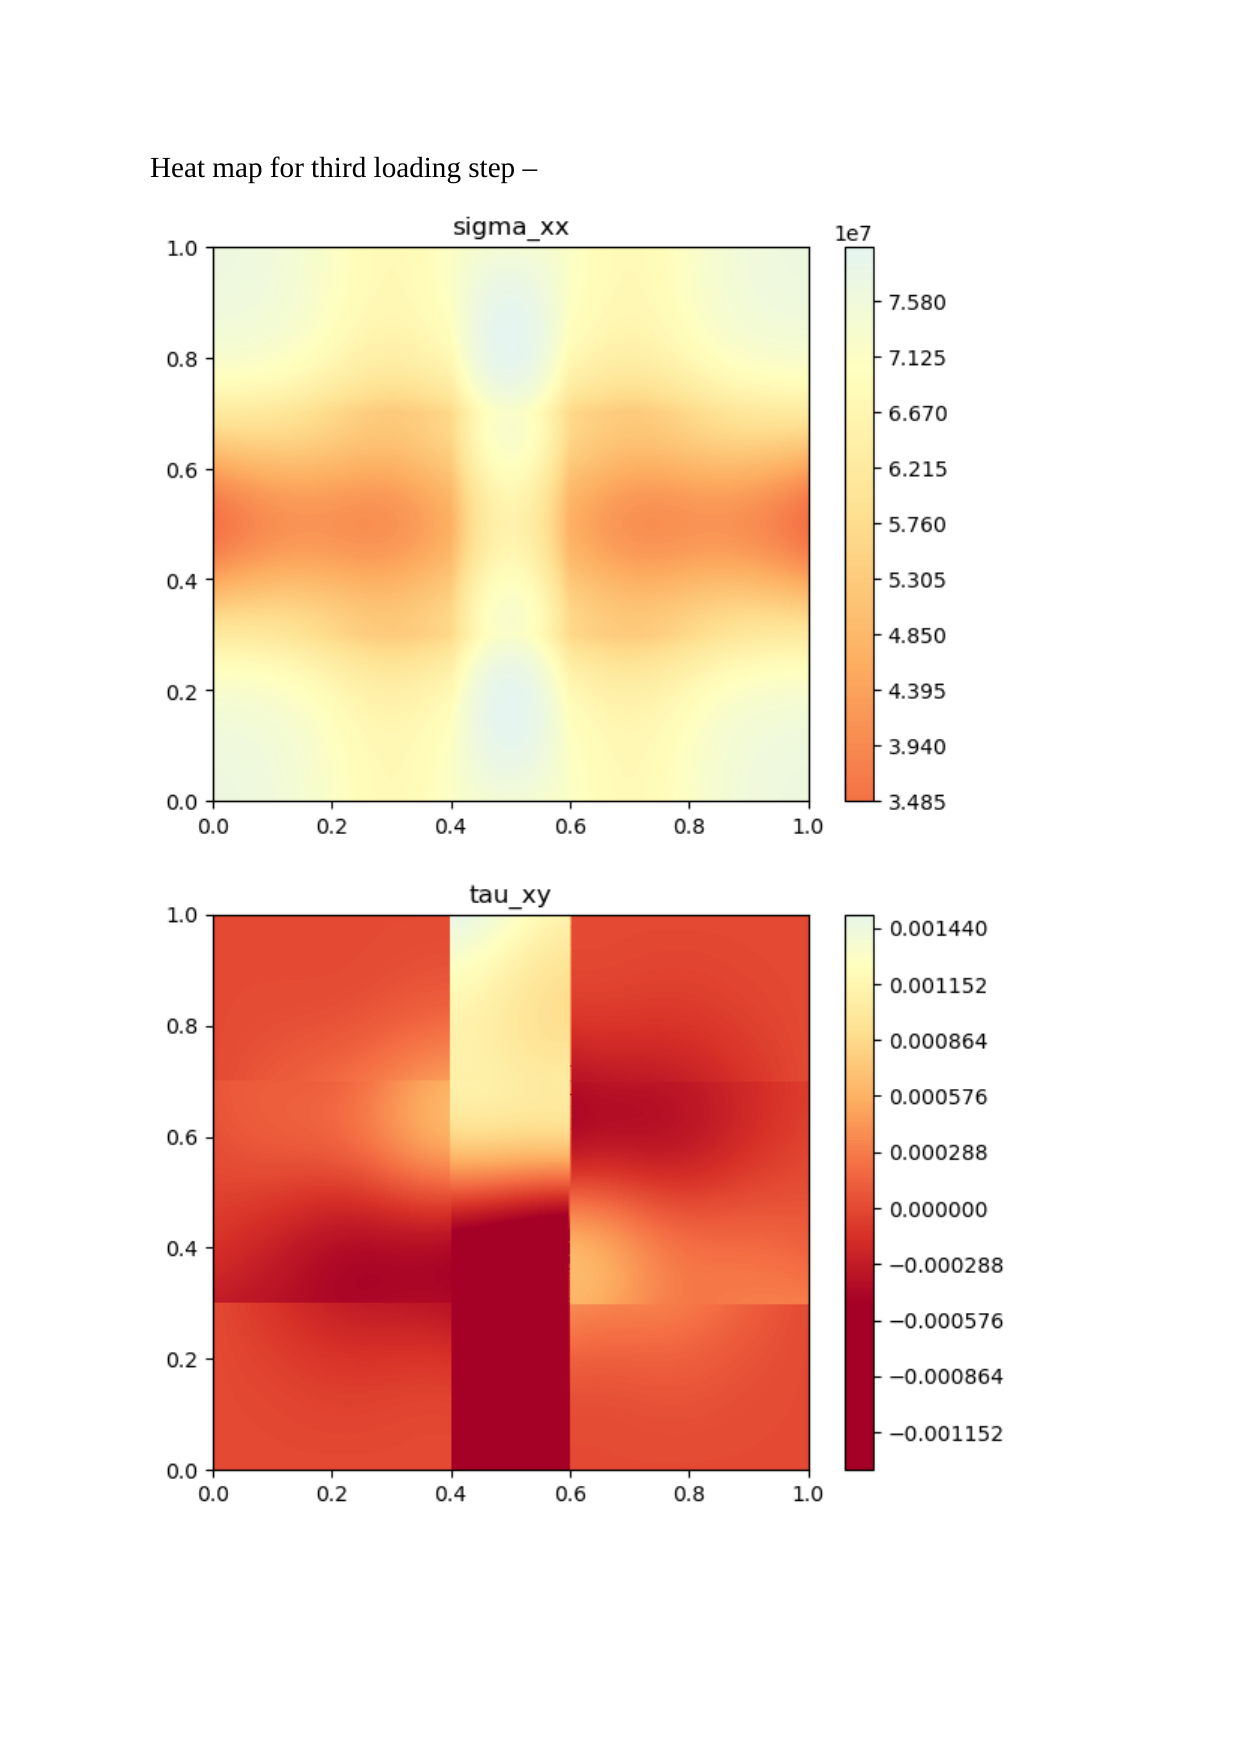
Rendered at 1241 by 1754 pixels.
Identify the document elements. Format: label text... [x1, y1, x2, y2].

picture [150, 202, 962, 852]
text Heat map for third loading step – [150, 150, 1090, 183]
picture [150, 871, 1019, 1521]
